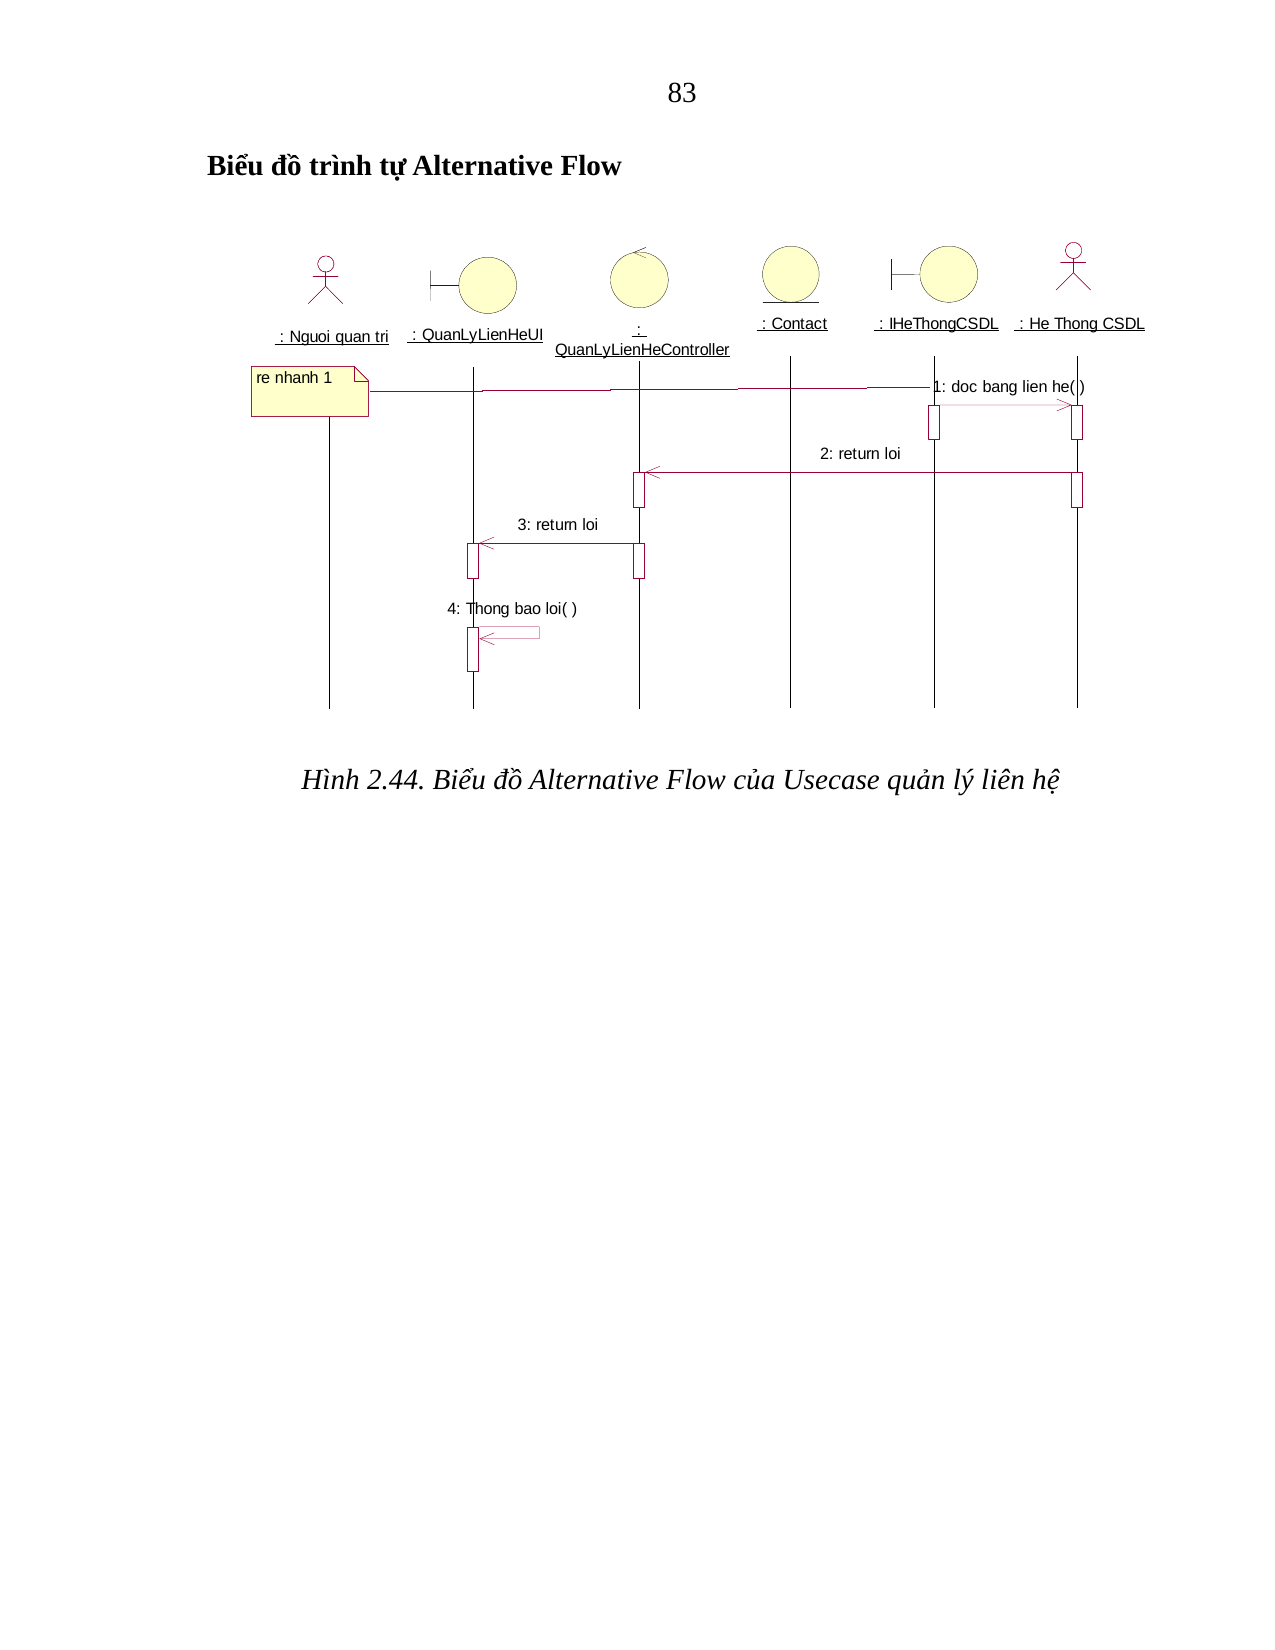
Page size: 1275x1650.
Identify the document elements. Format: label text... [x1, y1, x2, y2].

text Hình 2.44. Biểu đồ Alternative Flow của Usecase quản lý liên hệ [207, 762, 1157, 796]
text Biểu đồ trình tự Alternative Flow [207, 148, 1157, 181]
